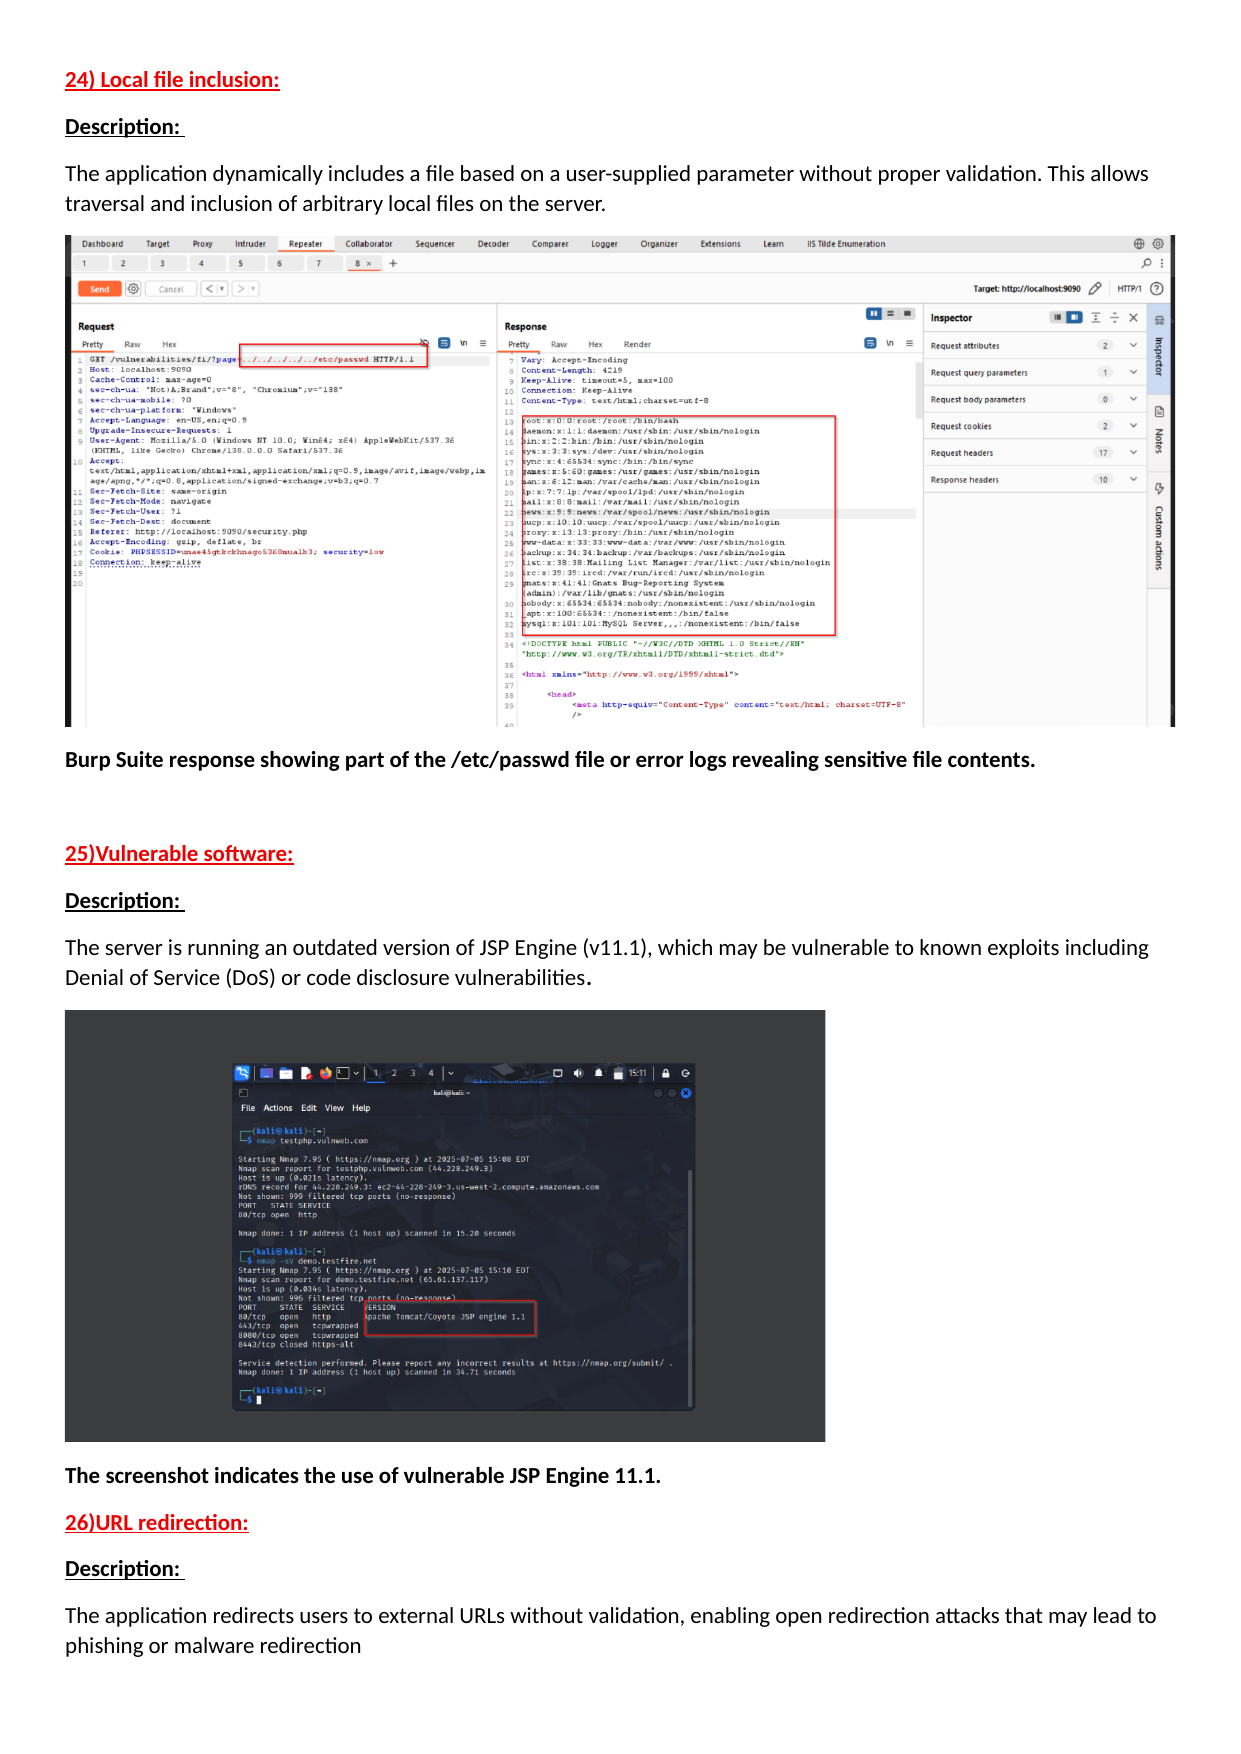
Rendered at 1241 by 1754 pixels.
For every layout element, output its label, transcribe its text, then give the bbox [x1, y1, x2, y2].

picture [65, 235, 1176, 727]
text The server is running an outdated version of JSP Engine (v11.1), which may be vulnerable to known exploits including Denial of Service (DoS) or code disclosure vulnerabilities. [65, 933, 1175, 991]
text Description: [65, 1554, 1175, 1582]
text The application redirects users to external URLs without validation, enabling open redirection attacks that may lead to phishing or malware redirection [65, 1601, 1175, 1659]
text The screenshot indicates the use of vulnerable JSP Engine 11.1. [65, 1461, 1175, 1489]
text Description: [65, 112, 1175, 140]
text 26)URL redirection: [65, 1508, 1175, 1536]
text Burp Suite response showing part of the /etc/passwd file or error logs revealing sensitive file contents. [65, 746, 1175, 773]
text 25)Vulnerable software: [65, 839, 1175, 867]
text 24) Local file inclusion: [65, 65, 1175, 93]
text Description: [65, 886, 1175, 914]
picture [64, 1010, 826, 1442]
text The application dynamically includes a file based on a user-supplied parameter without proper validation. This allows traversal and inclusion of arbitrary local files on the server. [65, 159, 1175, 217]
